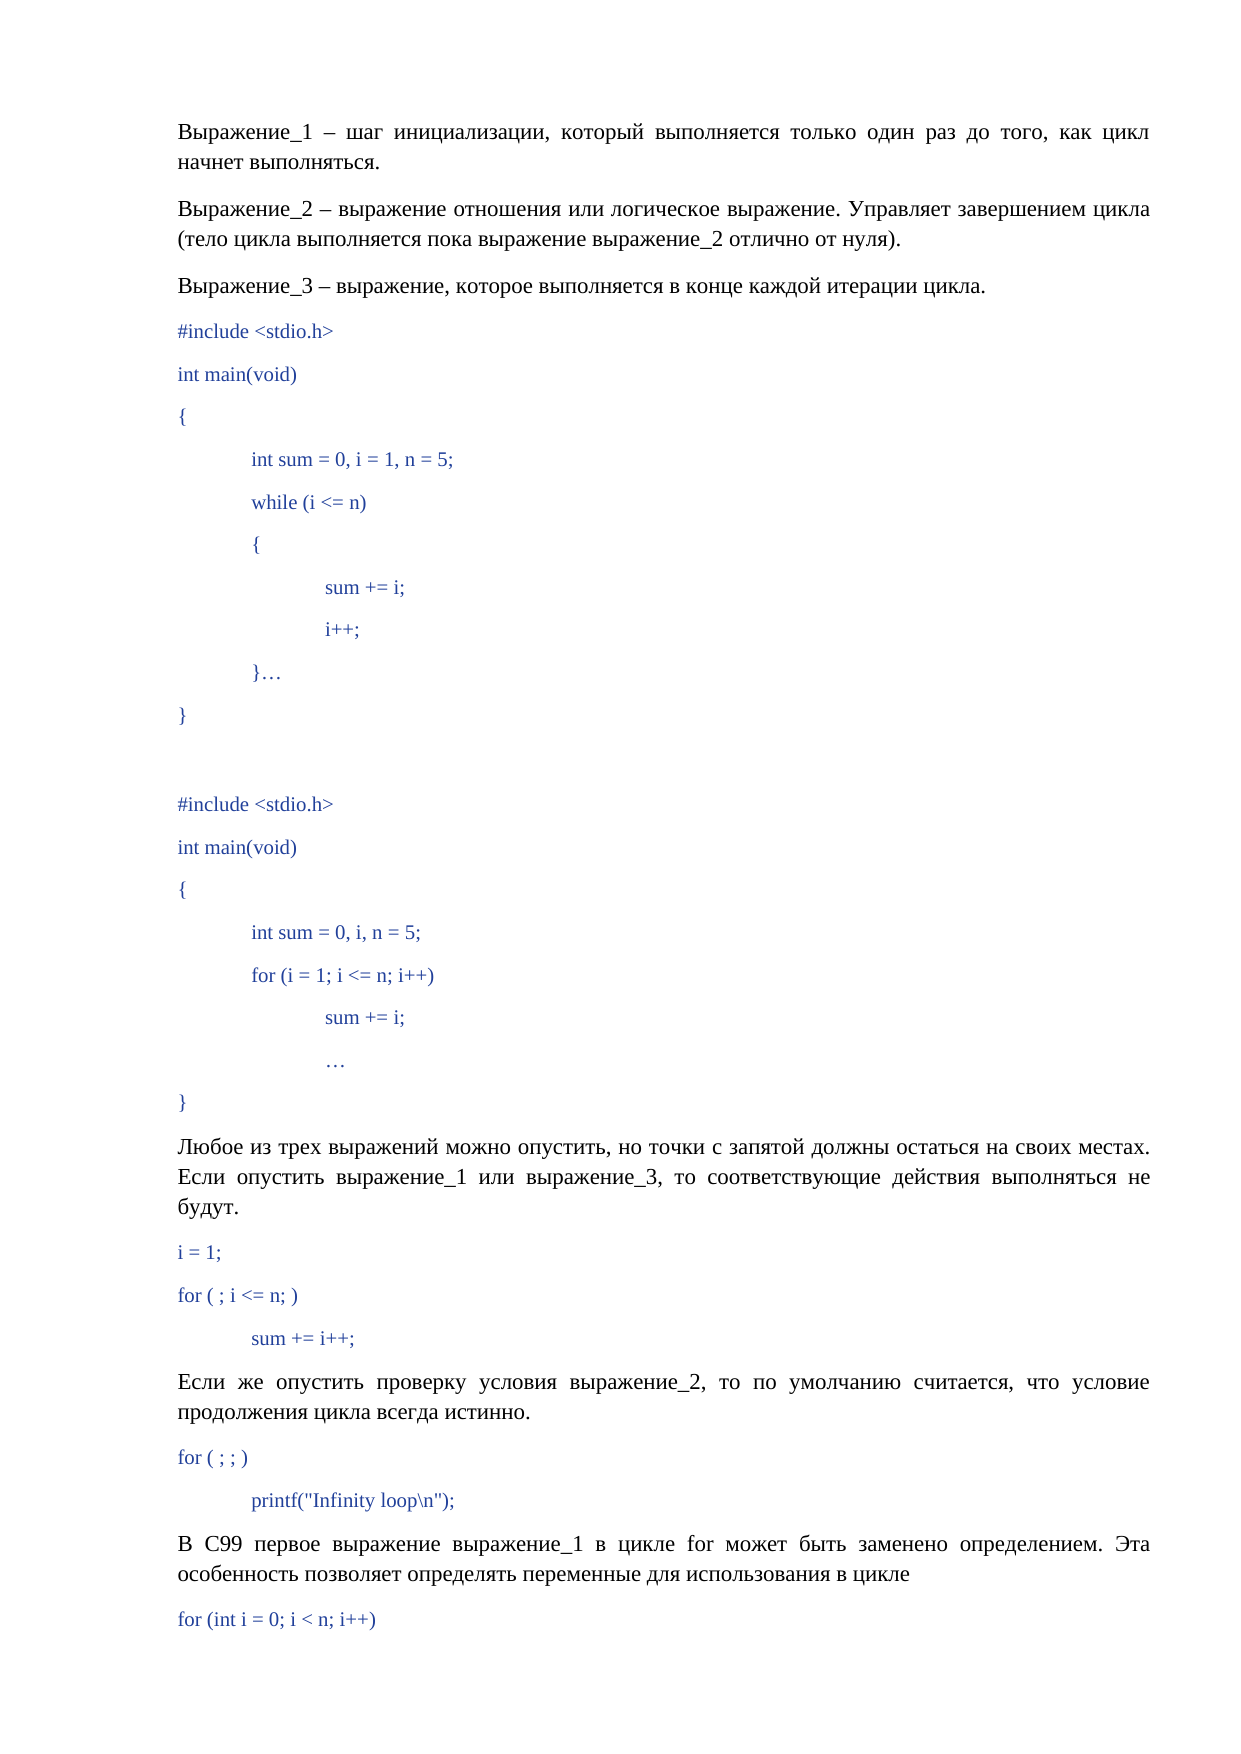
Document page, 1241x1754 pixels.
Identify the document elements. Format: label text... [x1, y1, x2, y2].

text #include <stdio.h> [177, 792, 1152, 816]
text i = 1; [177, 1240, 1152, 1264]
text В С99 первое выражение выражение_1 в цикле for может быть заменено определением. Эта особенность позволяет определять переменные для использования в цикле [177, 1530, 1152, 1587]
text for ( ; i <= n; ) [177, 1283, 1152, 1307]
text { [177, 877, 1152, 901]
text for (i = 1; i <= n; i++) [177, 962, 1152, 987]
text { [177, 532, 1152, 556]
text for (int i = 0; i < n; i++) [177, 1607, 1152, 1631]
text while (i <= n) [177, 489, 1152, 514]
text sum += i; [177, 1005, 1152, 1029]
text … [177, 1048, 1152, 1072]
text int main(void) [177, 835, 1152, 859]
text i++; [177, 617, 1152, 641]
text printf("Infinity loop\n"); [177, 1488, 1152, 1512]
text int sum = 0, i, n = 5; [177, 920, 1152, 944]
text Любое из трех выражений можно опустить, но точки с запятой должны остаться на своих местах. Если опустить выражение_1 или выражение_3, то соответствующие действия выполняться не будут. [177, 1133, 1152, 1220]
text for ( ; ; ) [177, 1445, 1152, 1469]
text } [177, 1090, 1152, 1114]
text int sum = 0, i = 1, n = 5; [177, 447, 1152, 471]
text sum += i++; [177, 1325, 1152, 1349]
text Выражение_1 – шаг инициализации, который выполняется только один раз до того, как цикл начнет выполняться. [177, 118, 1152, 175]
text Выражение_2 – выражение отношения или логическое выражение. Управляет завершением цикла (тело цикла выполняется пока выражение выражение_2 отлично от нуля). [177, 195, 1152, 252]
text #include <stdio.h> [177, 319, 1152, 343]
text } [177, 703, 1152, 727]
text }… [177, 660, 1152, 684]
text sum += i; [177, 575, 1152, 599]
text Выражение_3 – выражение, которое выполняется в конце каждой итерации цикла. [177, 272, 1152, 299]
text { [177, 404, 1152, 428]
text int main(void) [177, 362, 1152, 386]
text Если же опустить проверку условия выражение_2, то по умолчанию считается, что условие продолжения цикла всегда истинно. [177, 1368, 1152, 1424]
